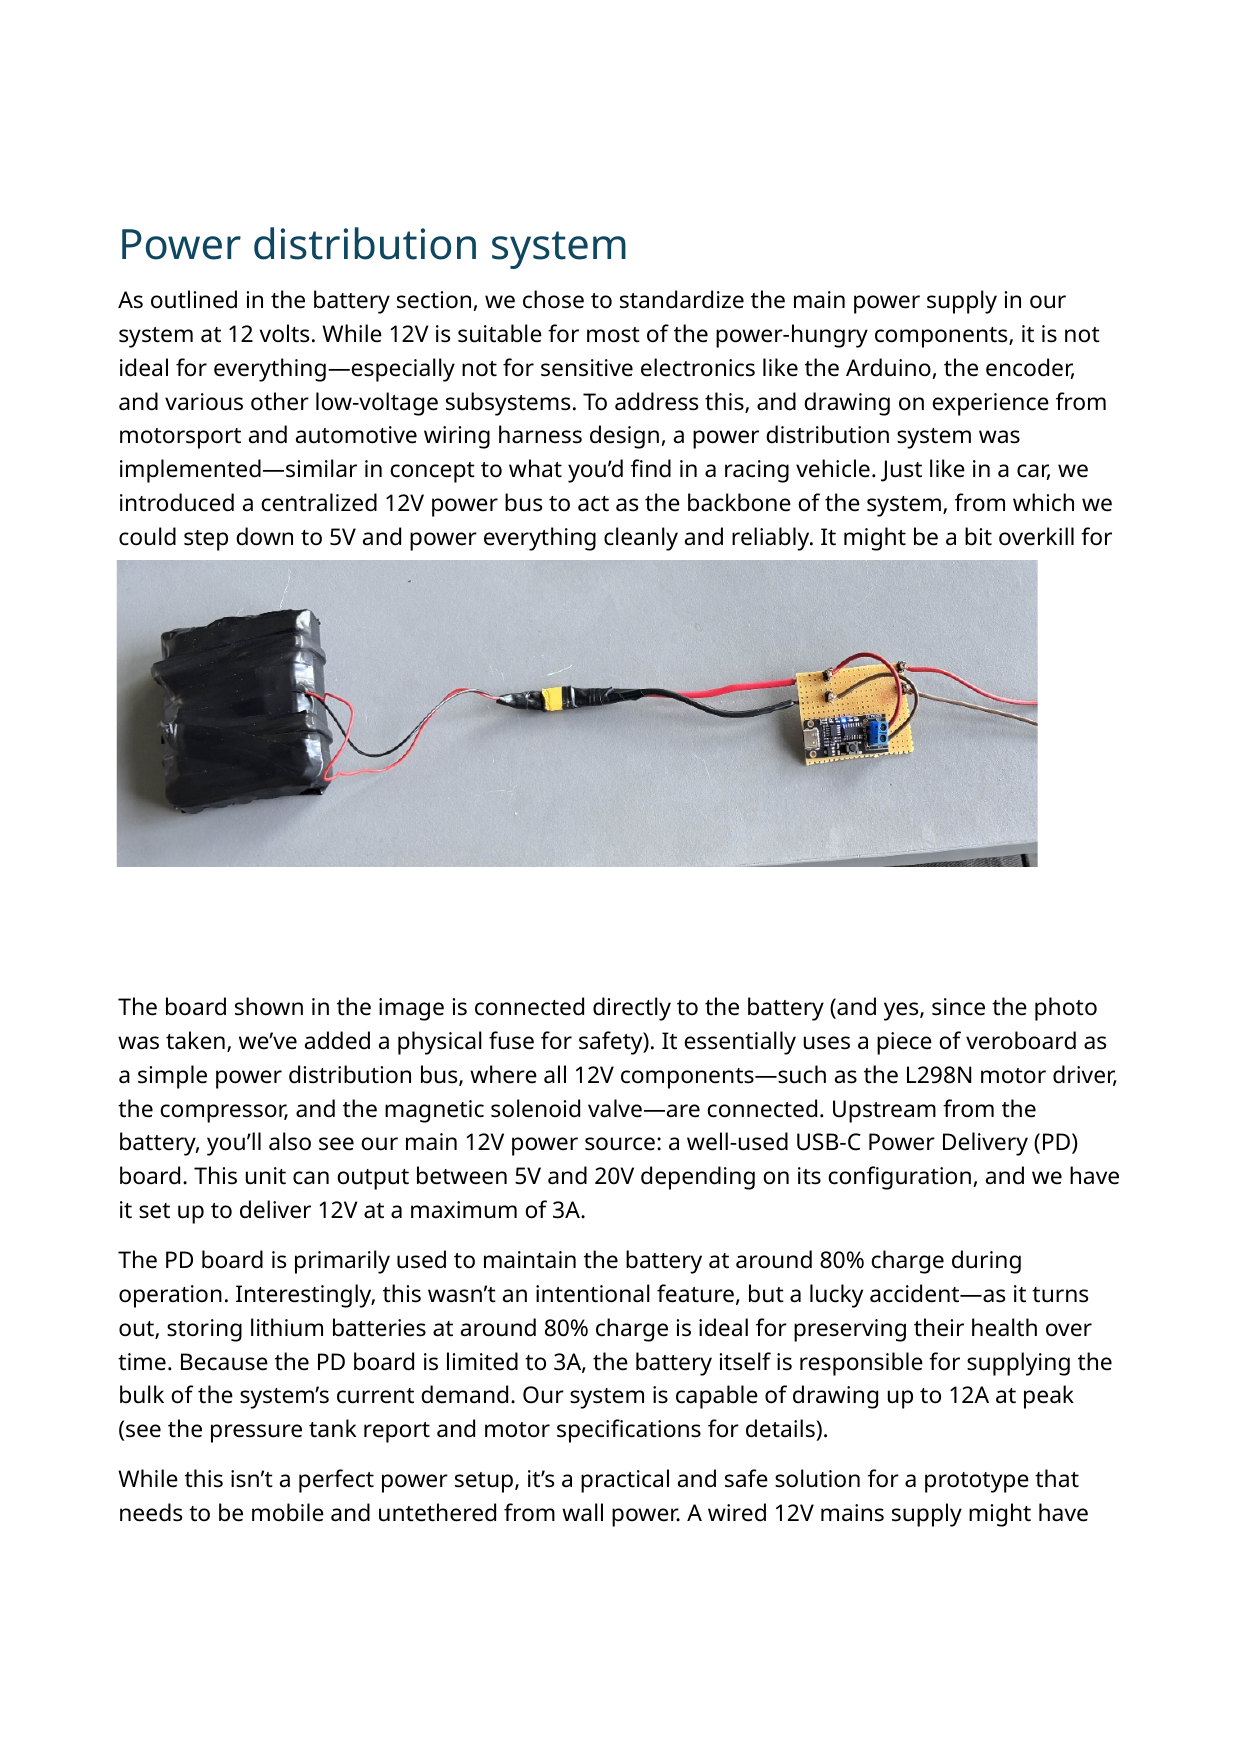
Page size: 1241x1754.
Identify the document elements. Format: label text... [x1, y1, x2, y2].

text The PD board is primarily used to maintain the battery at around 80% charge during operation. Interestingly, this wasn’t an intentional feature, but a lucky accident—as it turns out, storing lithium batteries at around 80% charge is ideal for preserving their health over time. Because the PD board is limited to 3A, the battery itself is responsible for supplying the bulk of the system’s current demand. Our system is capable of drawing up to 12A at peak (see the pressure tank report and motor specifications for details). [118, 1244, 1122, 1444]
subtitle Power distribution system [118, 215, 1122, 271]
text As outlined in the battery section, we chose to standardize the main power supply in our system at 12 volts. While 12V is suitable for most of the power-hungry components, it is not ideal for everything—especially not for sensitive electronics like the Arduino, the encoder, and various other low-voltage subsystems. To address this, and drawing on experience from motorsport and automotive wiring harness design, a power distribution system was implemented—similar in concept to what you’d find in a racing vehicle. Just like in a car, we introduced a centralized 12V power bus to act as the backbone of the system, from which we could step down to 5V and power everything cleanly and reliably. It might be a bit overkill for a prototype, but as anyone who's tried debugging spaghetti wiring will agree, having structured power management is never a bad idea. [118, 284, 1122, 619]
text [118, 1463, 1122, 1528]
picture [117, 560, 1038, 867]
text The board shown in the image is connected directly to the battery (and yes, since the photo was taken, we’ve added a physical fuse for safety). It essentially uses a piece of veroboard as a simple power distribution bus, where all 12V components—such as the L298N motor driver, the compressor, and the magnetic solenoid valve—are connected. Upstream from the battery, you’ll also see our main 12V power source: a well-used USB-C Power Delivery (PD) board. This unit can output between 5V and 20V depending on its configuration, and we have it set up to deliver 12V at a maximum of 3A. [118, 991, 1122, 1225]
